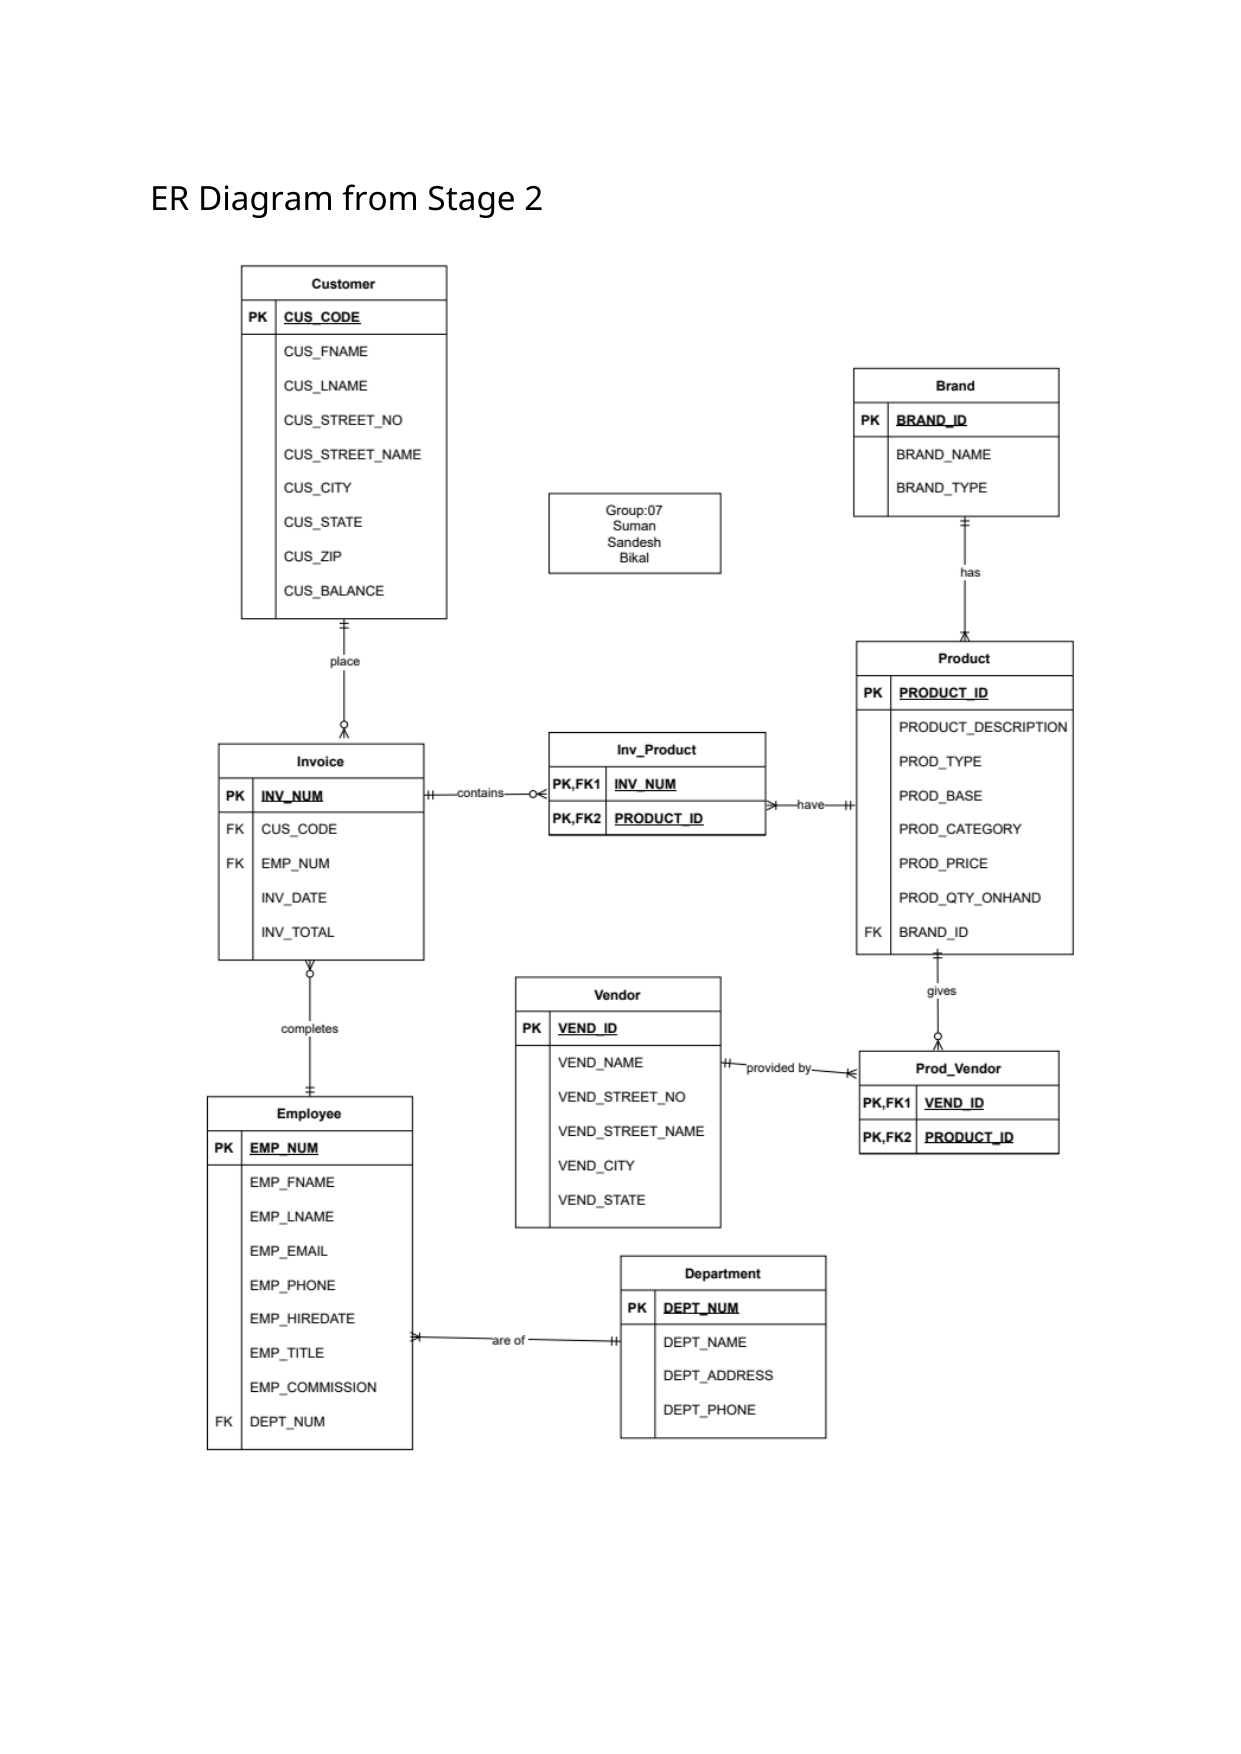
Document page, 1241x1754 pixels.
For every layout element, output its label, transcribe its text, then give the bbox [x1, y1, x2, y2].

subtitle ER Diagram from Stage 2 [150, 175, 1090, 220]
